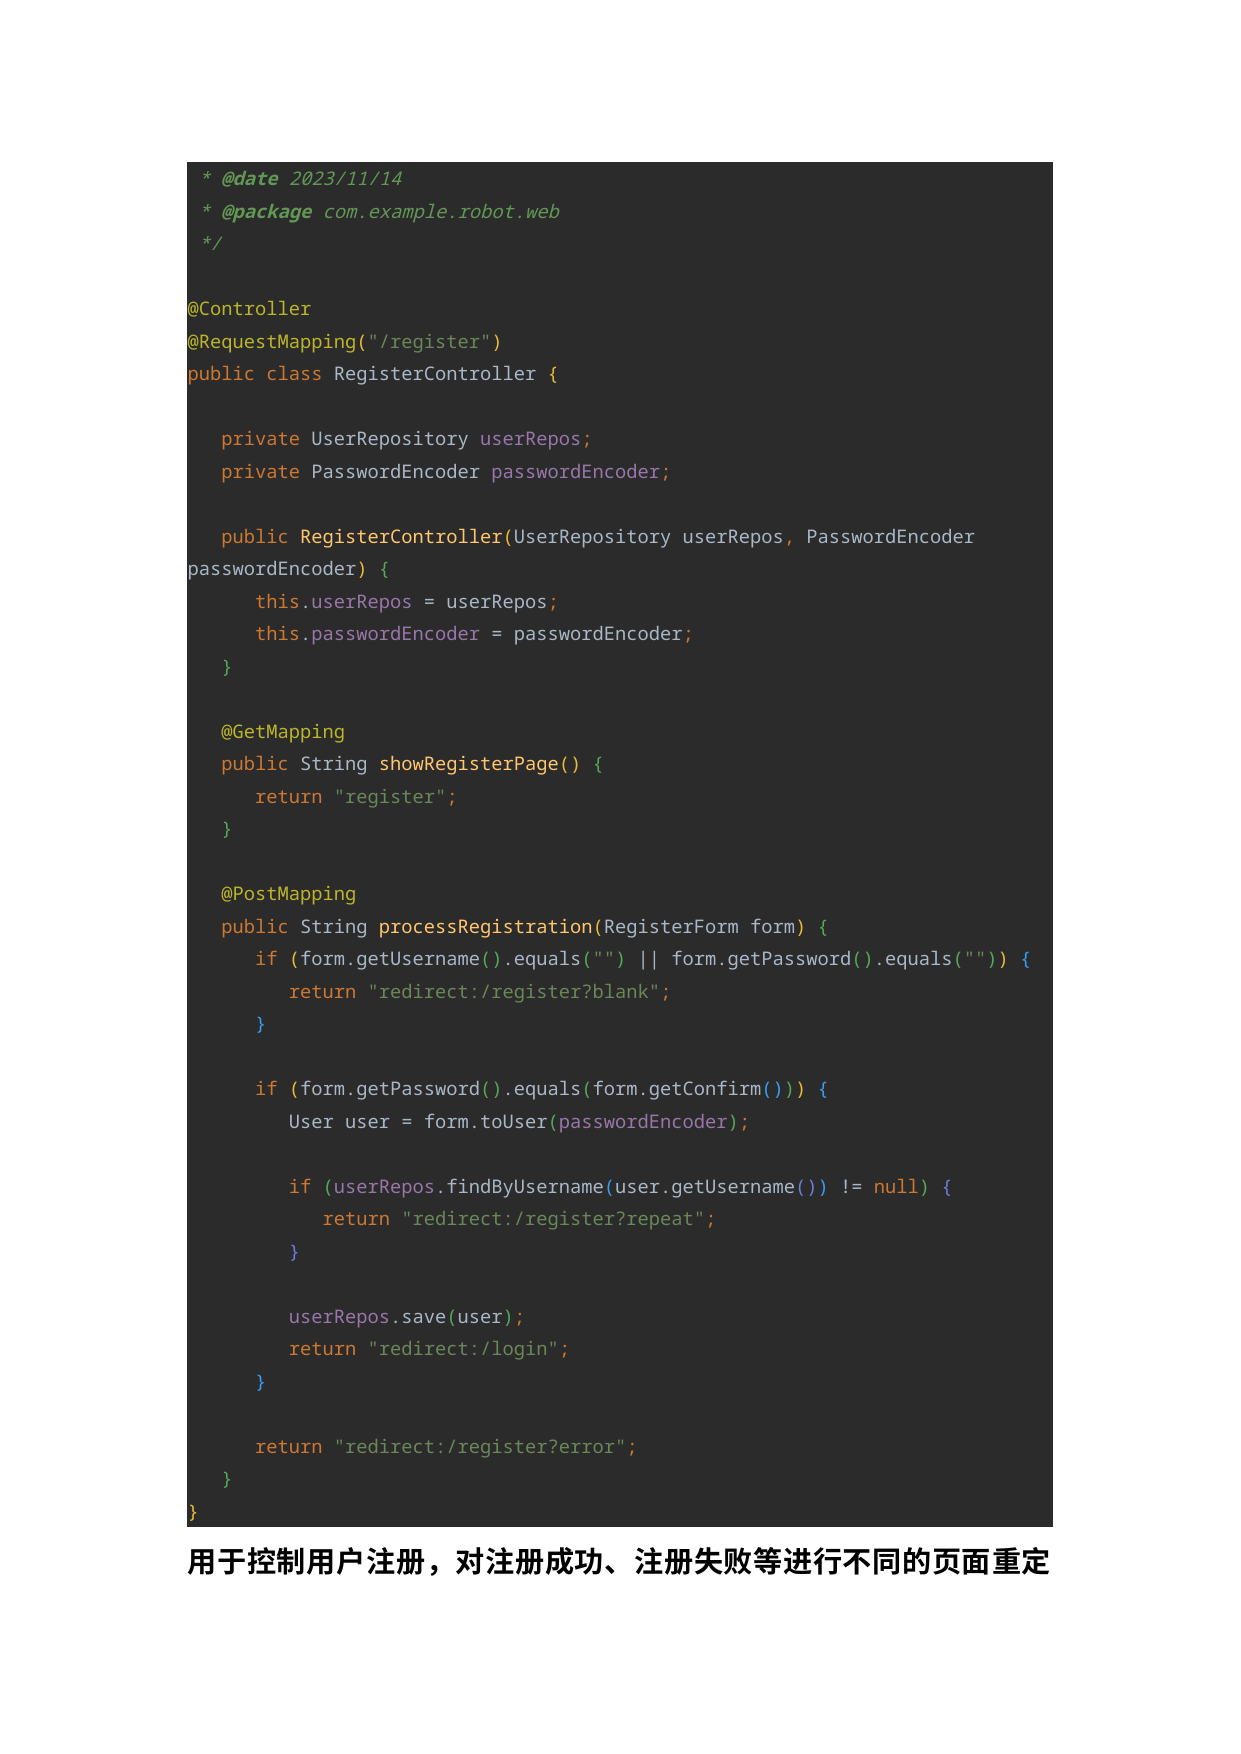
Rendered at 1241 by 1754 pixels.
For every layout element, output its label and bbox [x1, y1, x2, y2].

text [187, 162, 1053, 1527]
list [187, 1527, 1053, 1592]
